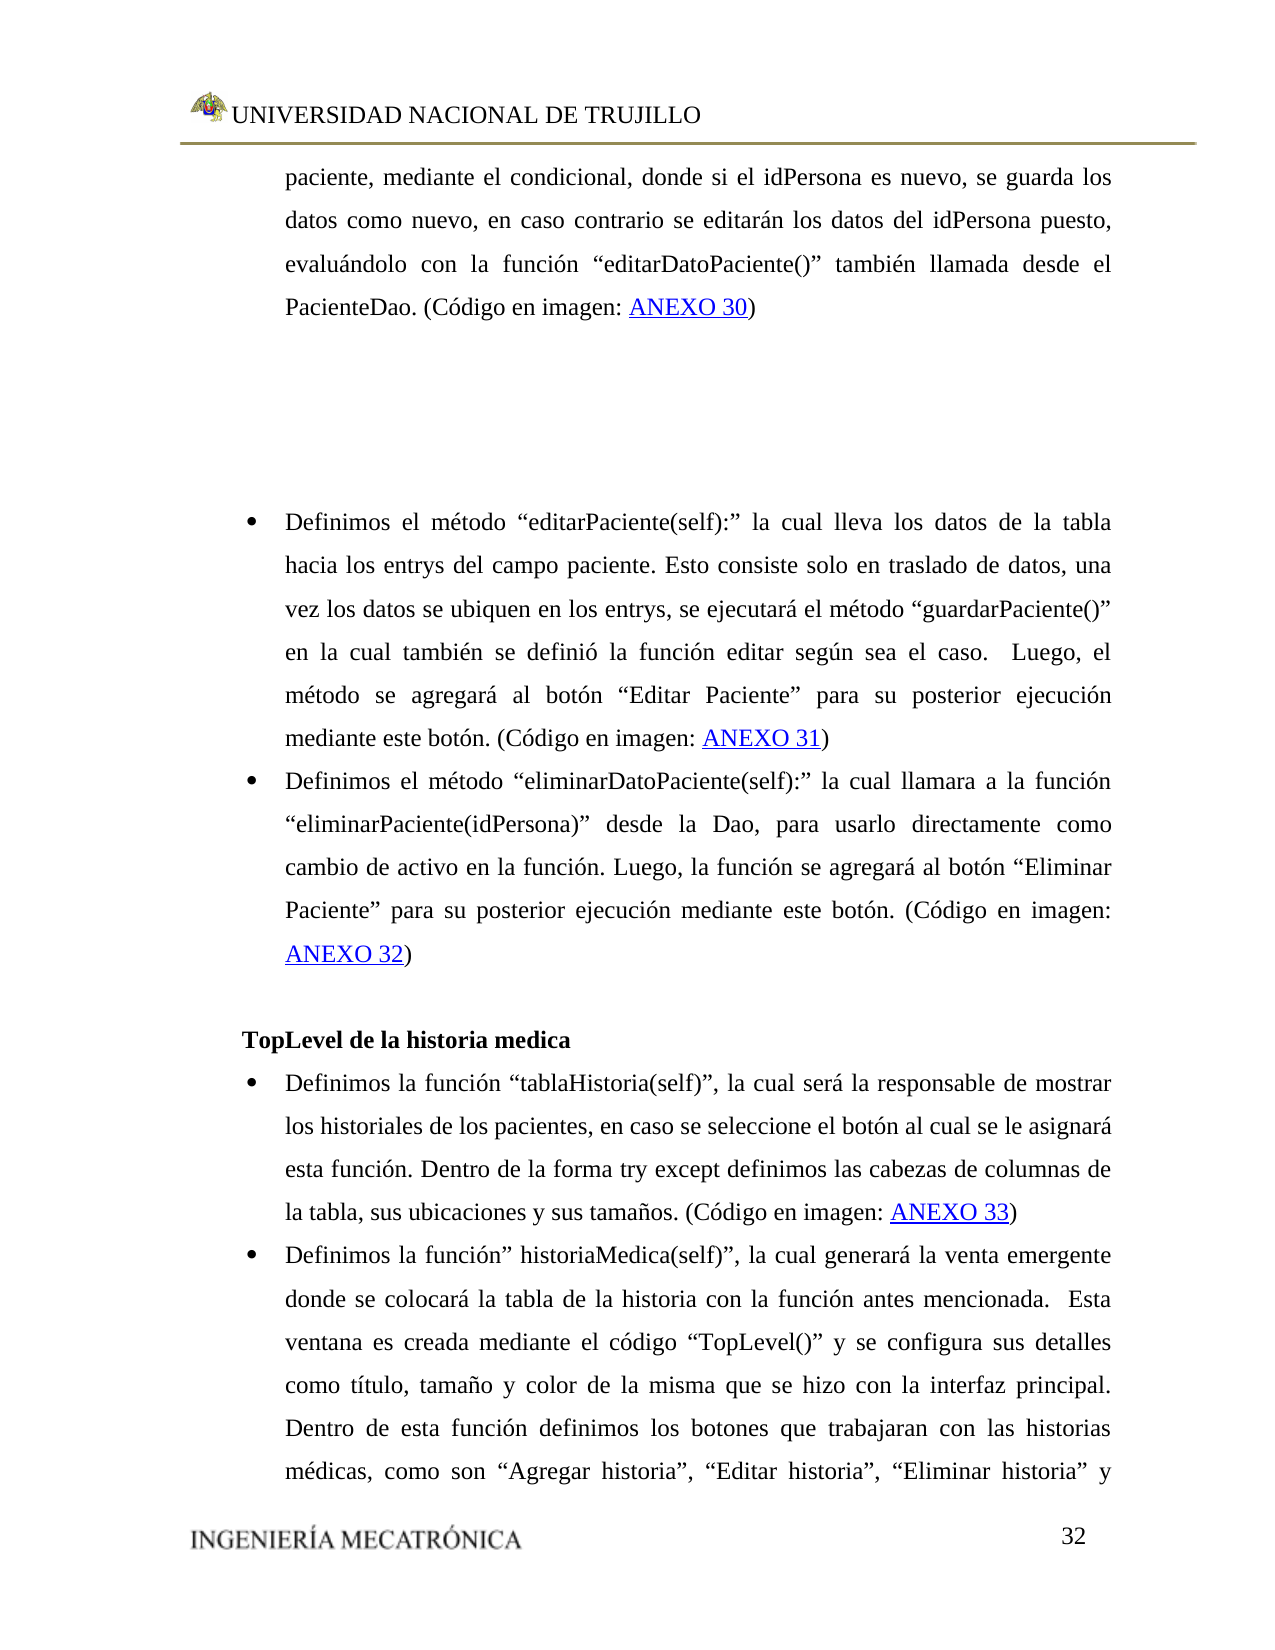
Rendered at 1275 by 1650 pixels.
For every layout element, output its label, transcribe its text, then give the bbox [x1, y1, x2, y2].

list Definimos la función “tablaHistoria(self)”, la cual será la responsable de mostrar los historiales de los pacientes, en caso se seleccione el botón al cual se le asignará esta función. Dentro de la forma try except definimos las cabezas de columnas de la tabla, sus ubicaciones y sus tamaños. (Código en imagen: ANEXO 33) [247, 1068, 1112, 1226]
picture [190, 91, 228, 123]
list Definimos el método “eliminarDatoPaciente(self):” la cual llamara a la función “eliminarPaciente(idPersona)” desde la Dao, para usarlo directamente como cambio de activo en la función. Luego, la función se agregará al botón “Eliminar Paciente” para su posterior ejecución mediante este botón. (Código en imagen: ANEXO 32) [247, 766, 1112, 967]
picture [176, 1509, 569, 1570]
list Definimos el método “editarPaciente(self):” la cual lleva los datos de la tabla hacia los entrys del campo paciente. Esto consiste solo en traslado de datos, una vez los datos se ubiquen en los entrys, se ejecutará el método “guardarPaciente()” en la cual también se definió la función editar según sea el caso. Luego, el método se agregará al botón “Editar Paciente” para su posterior ejecución mediante este botón. (Código en imagen: ANEXO 31) [247, 507, 1112, 752]
text TopLevel de la historia medica [242, 1025, 1112, 1054]
